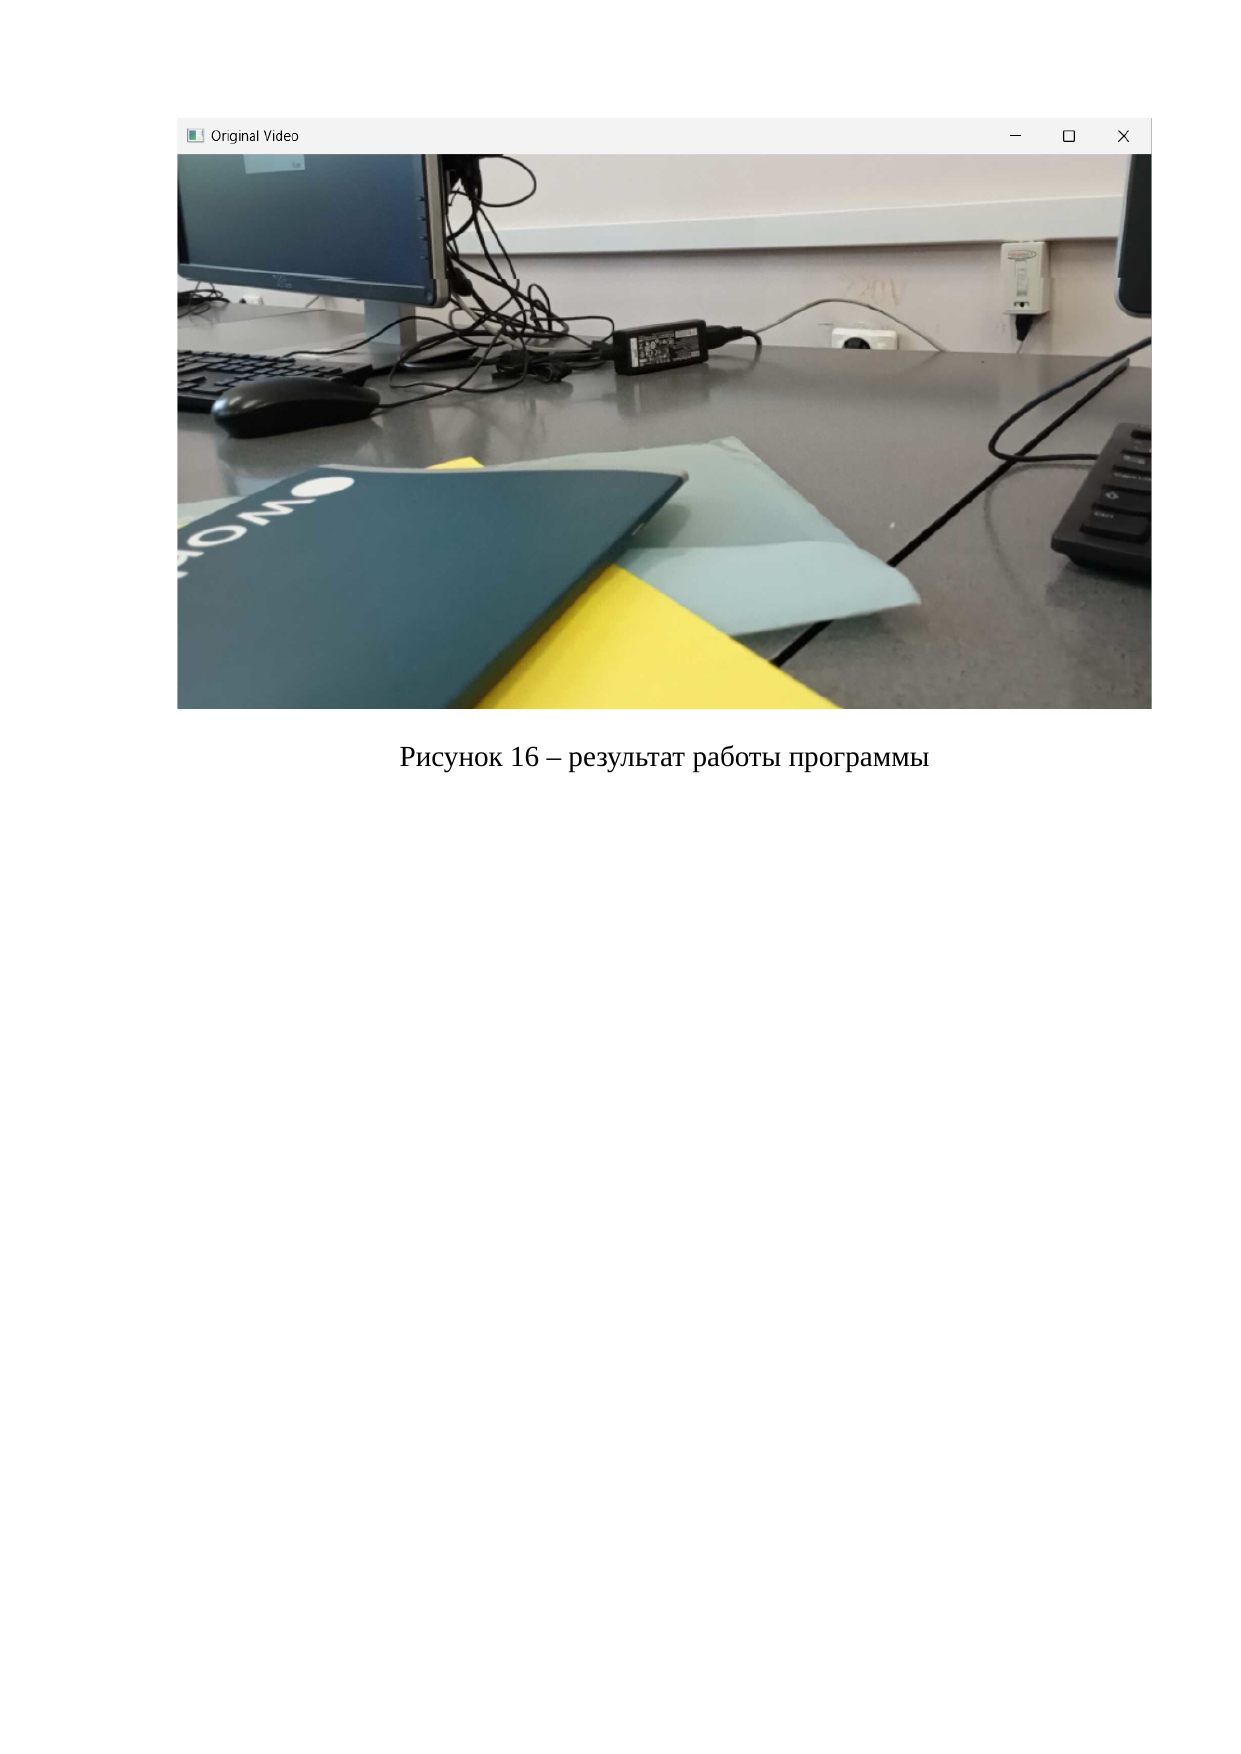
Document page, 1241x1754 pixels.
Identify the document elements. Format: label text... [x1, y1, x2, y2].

text Рисунок 16 – результат работы программы [177, 739, 1152, 773]
picture [177, 118, 1152, 709]
